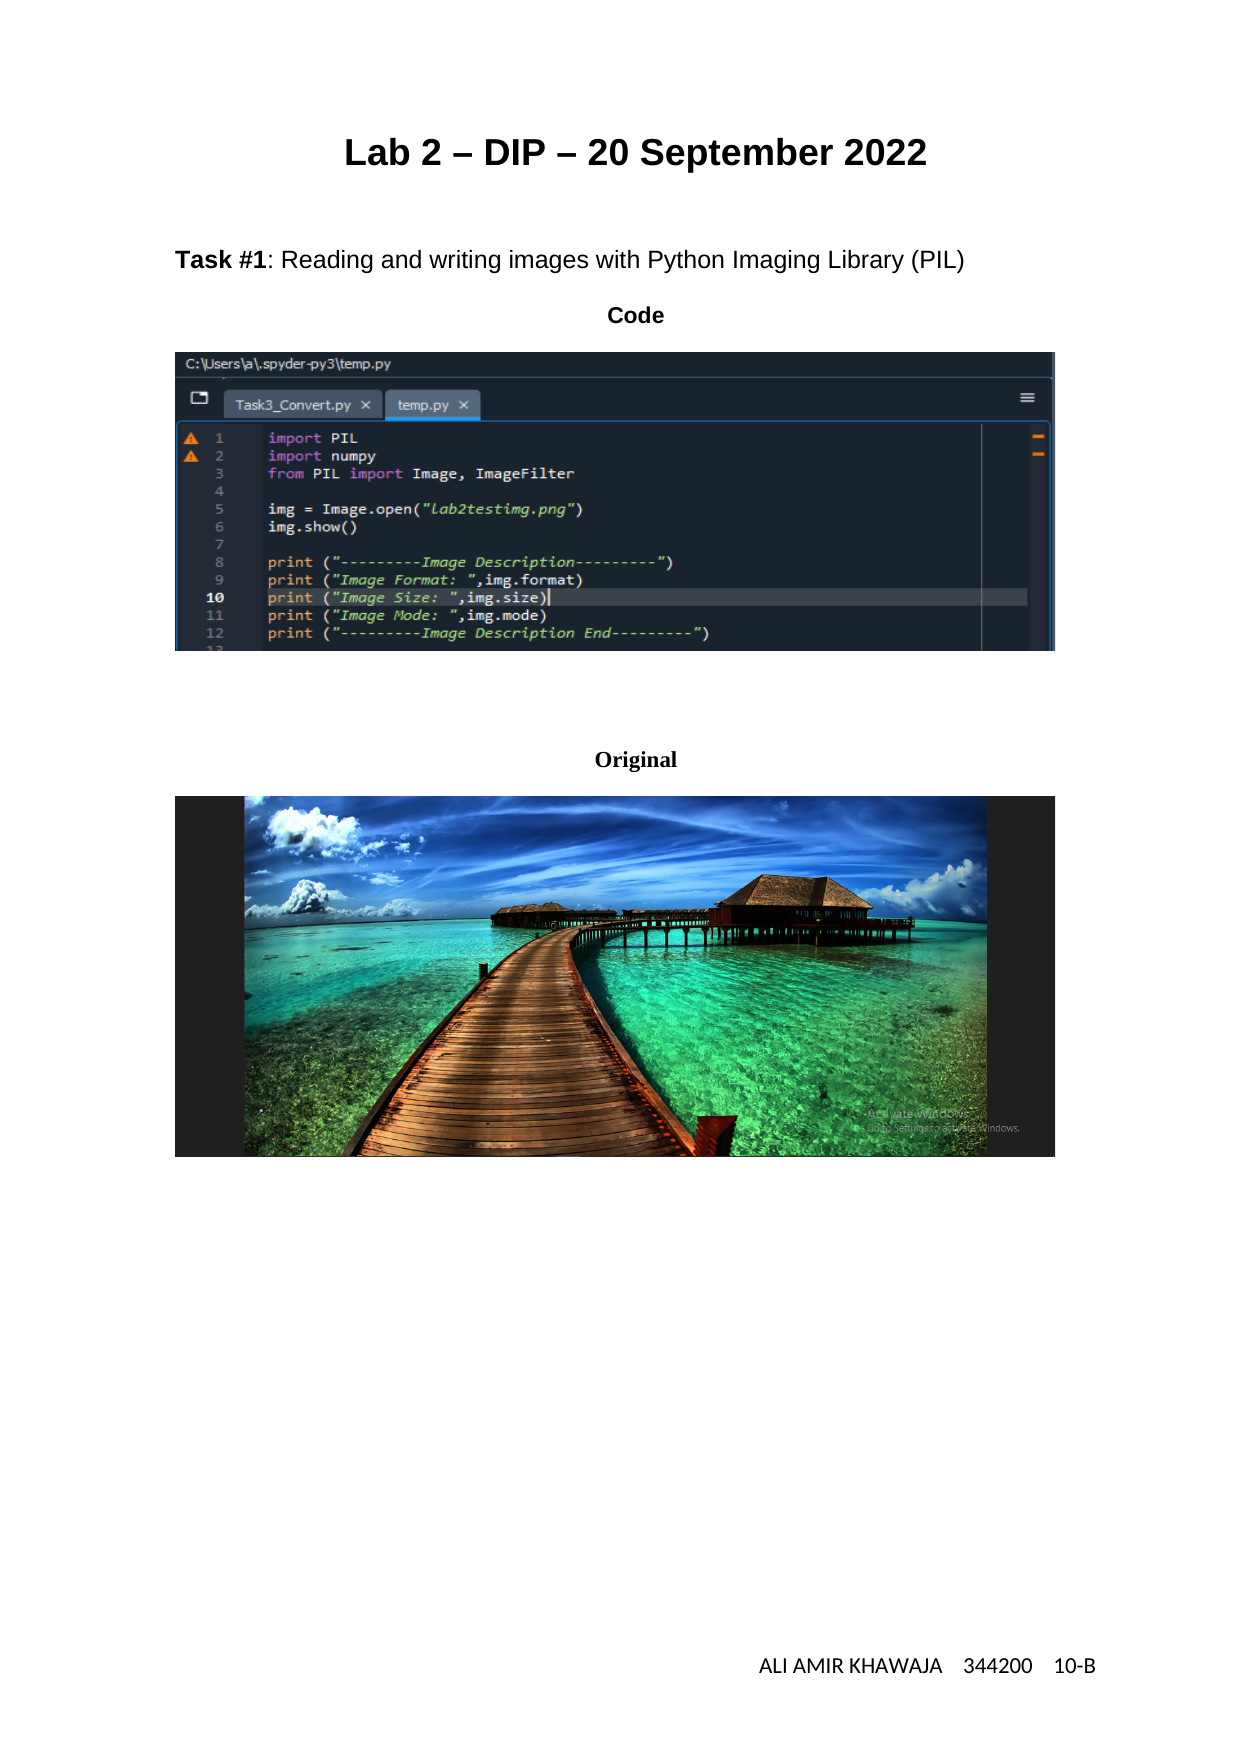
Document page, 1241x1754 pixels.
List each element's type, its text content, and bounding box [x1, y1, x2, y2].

text Lab 2 – DIP – 20 September 2022 [175, 130, 1096, 173]
picture [175, 796, 1055, 1157]
text Task #1: Reading and writing images with Python Imaging Library (PIL) [175, 245, 1096, 274]
text Code [175, 302, 1096, 329]
text Original [175, 748, 1096, 772]
picture [175, 352, 1055, 651]
